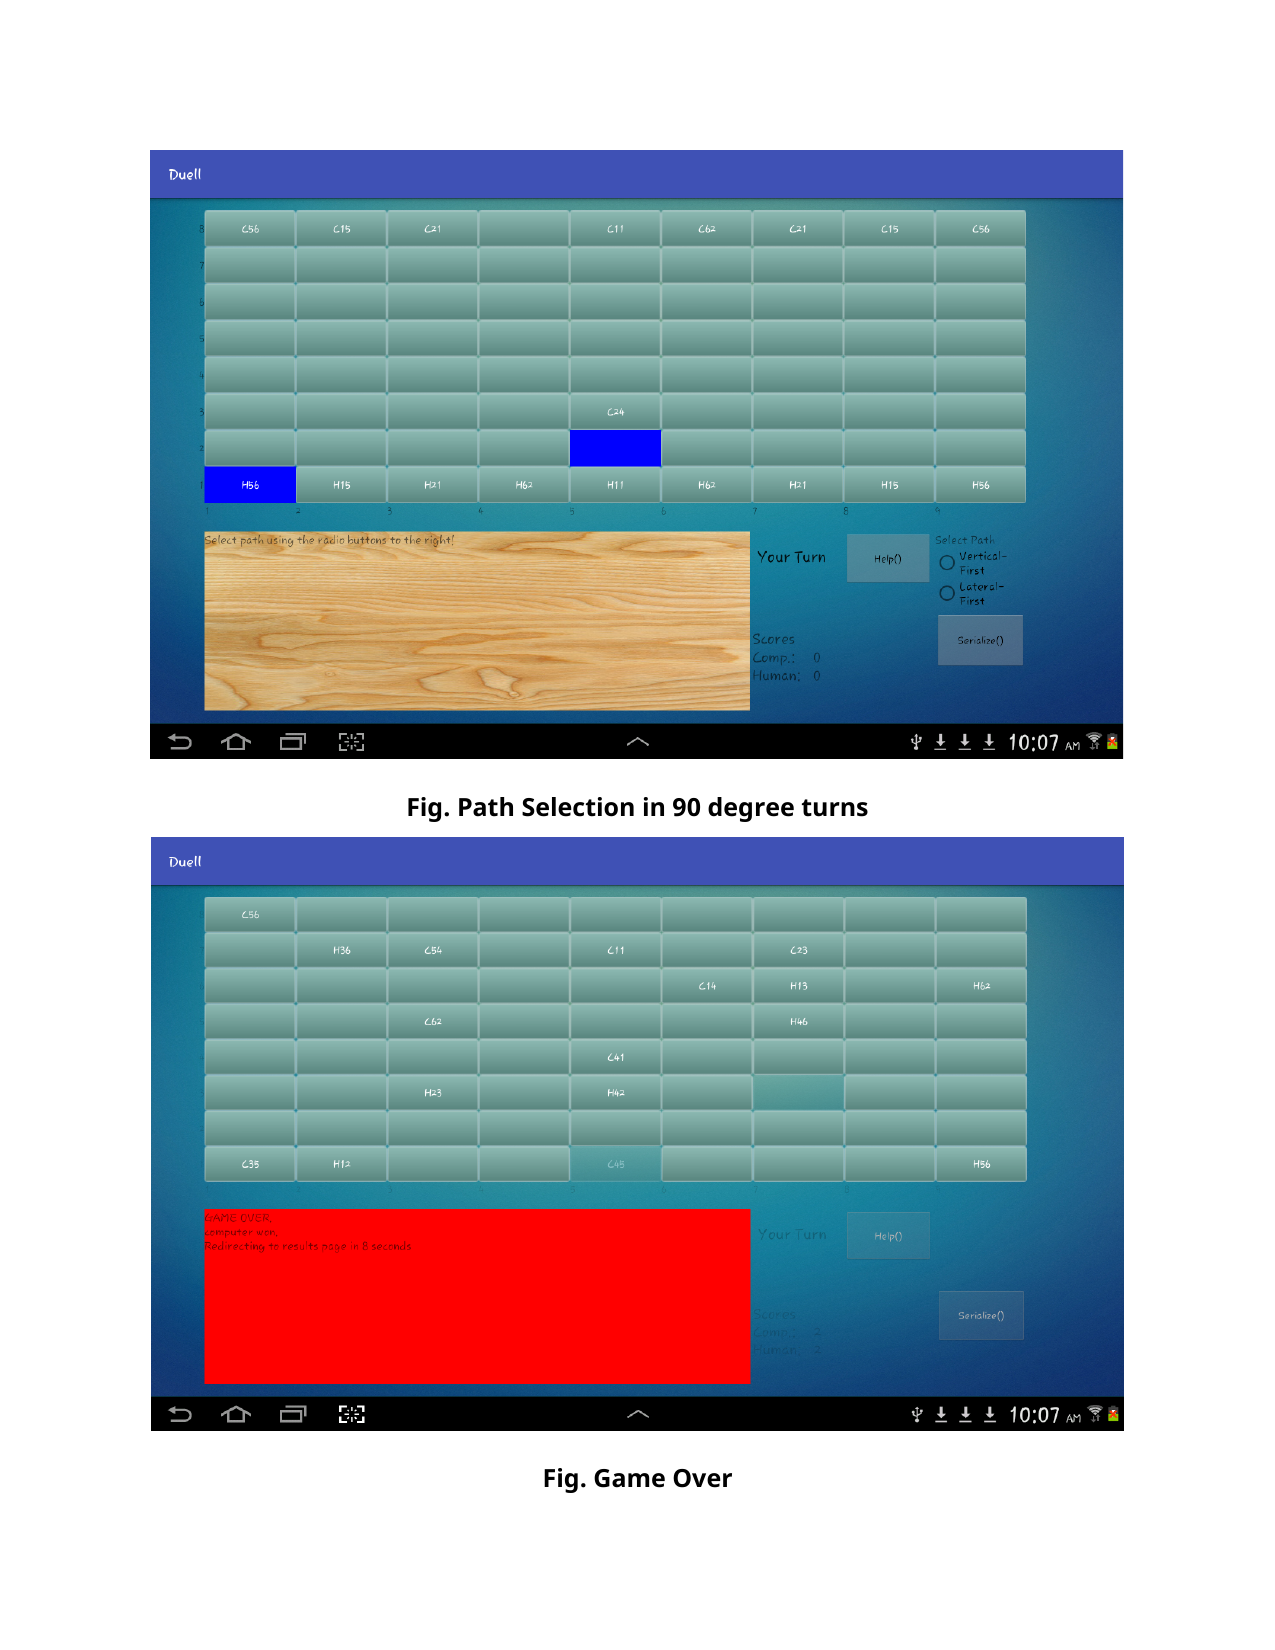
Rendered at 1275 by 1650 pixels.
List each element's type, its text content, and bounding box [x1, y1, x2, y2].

picture [150, 150, 1124, 759]
picture [151, 837, 1124, 1431]
text Fig. Game Over [150, 1461, 1125, 1495]
